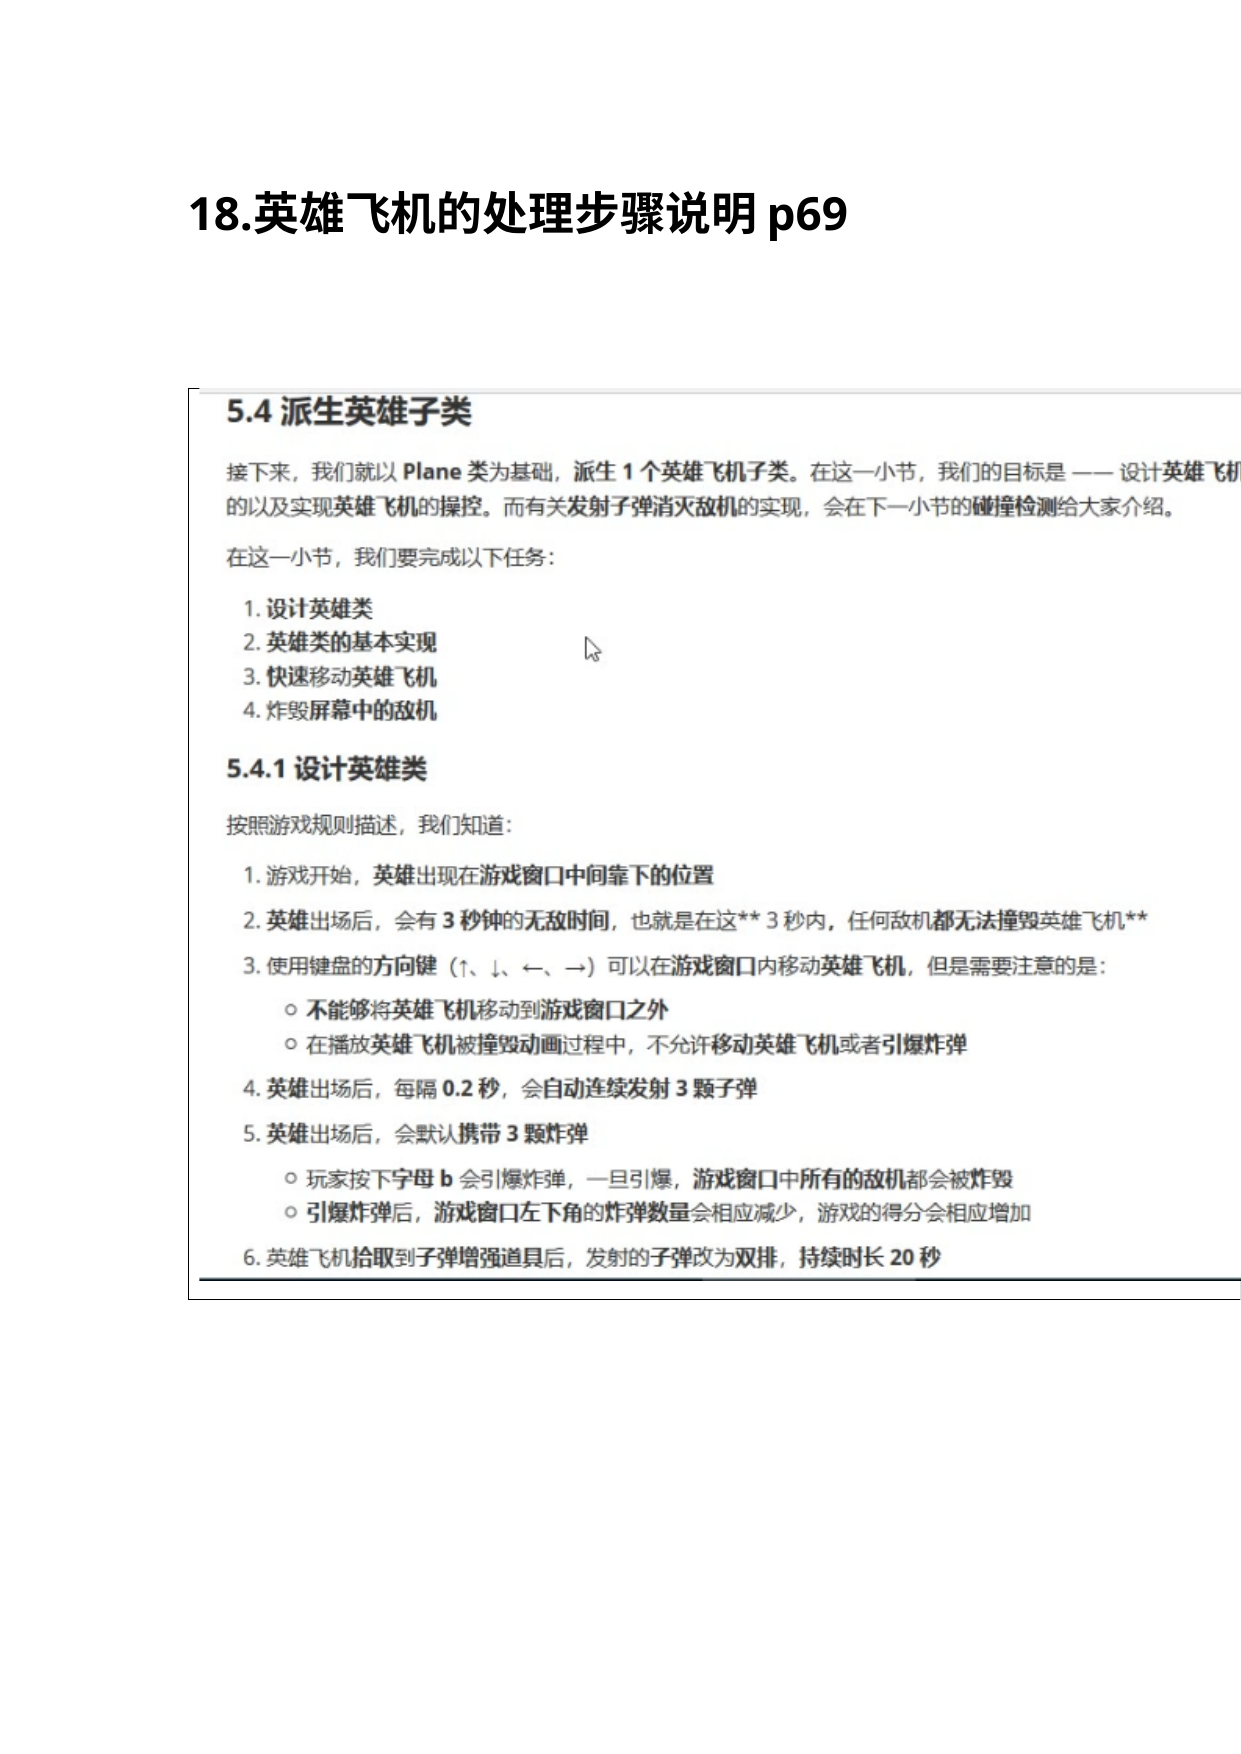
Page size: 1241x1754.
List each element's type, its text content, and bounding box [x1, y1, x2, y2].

picture [199, 388, 1241, 1281]
table_header [189, 389, 1240, 1299]
subtitle 18.英雄飞机的处理步骤说明p69 [187, 162, 1053, 259]
